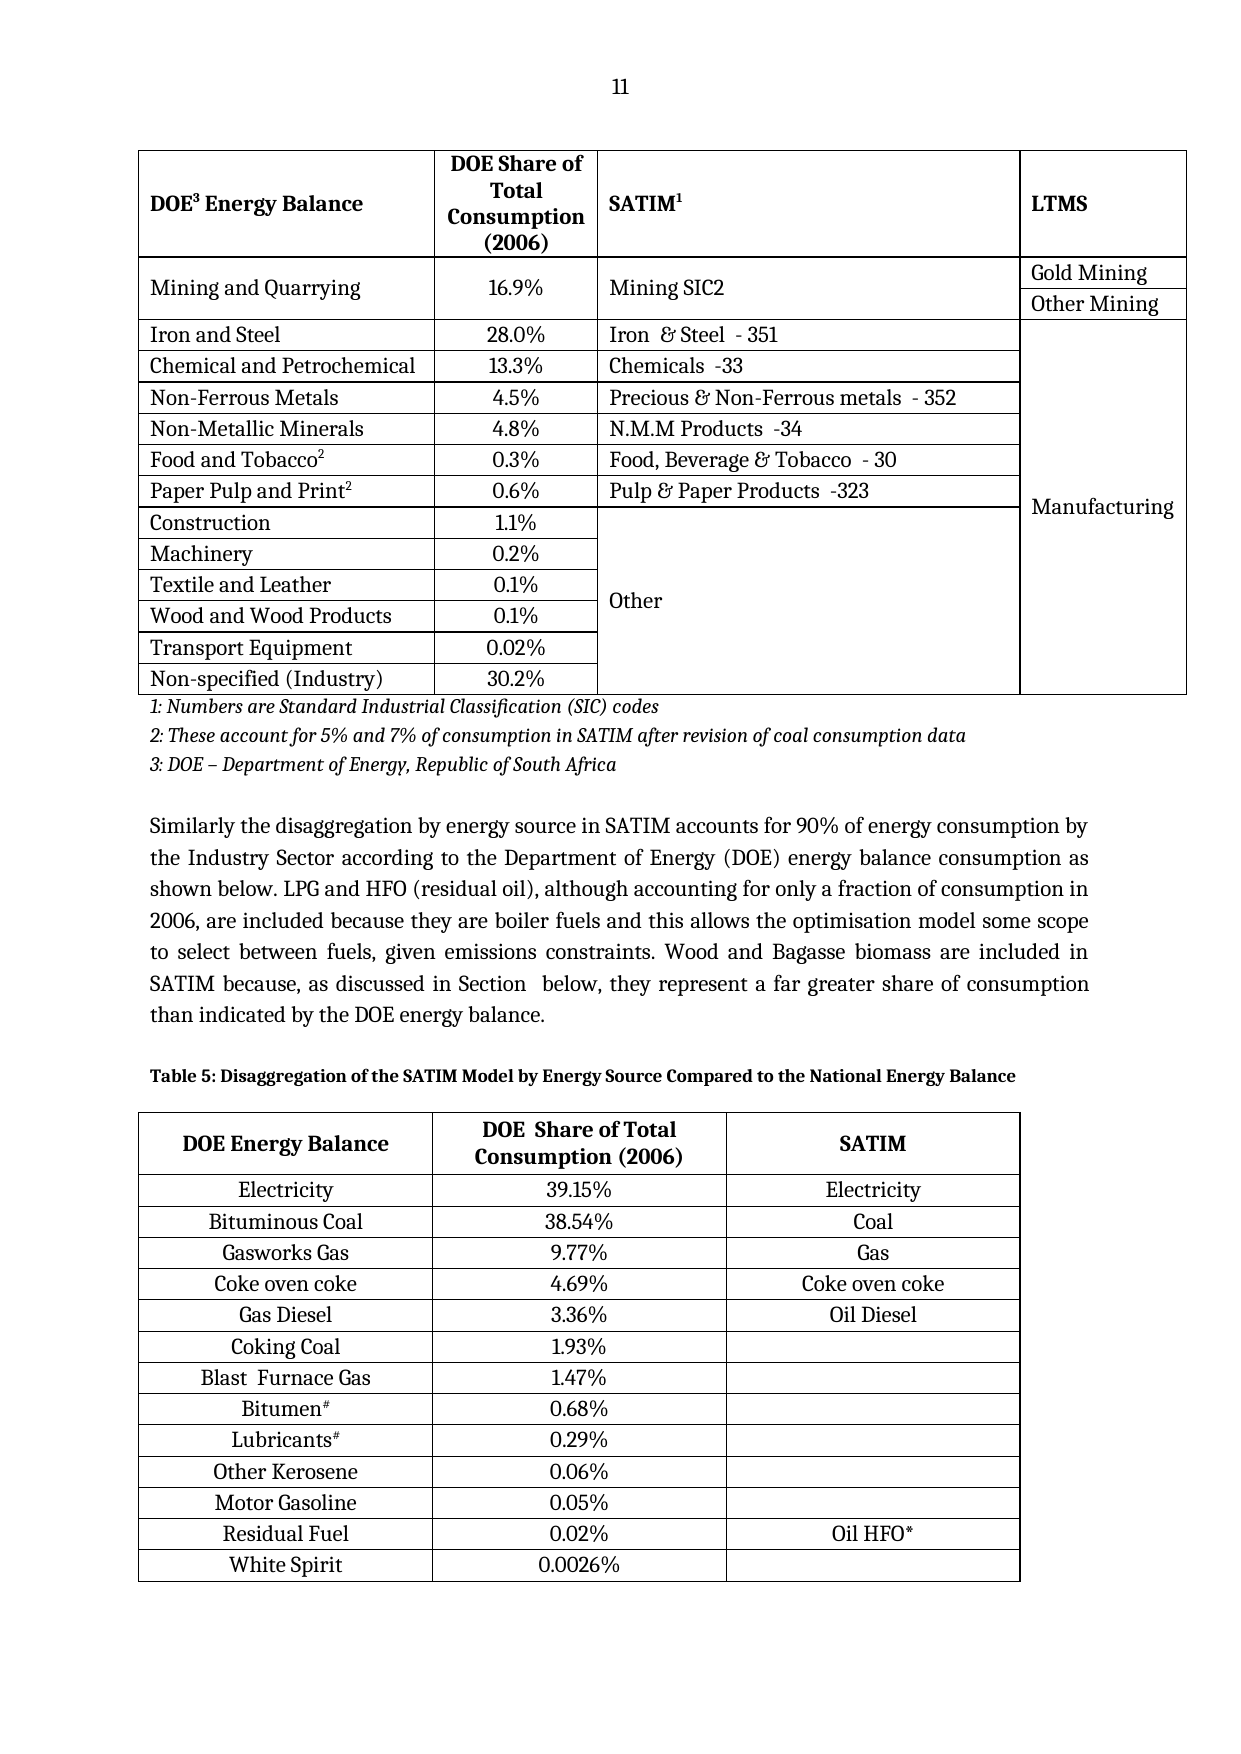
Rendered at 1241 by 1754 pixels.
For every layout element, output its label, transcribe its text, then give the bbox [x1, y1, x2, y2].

text 3: DOE – Department of Energy, Republic of South Africa [150, 752, 1090, 776]
table_cell Wood and Wood Products [139, 601, 434, 631]
table_cell Oil Diesel [727, 1300, 1019, 1331]
table_cell Bitumen# [139, 1394, 432, 1424]
text 1: Numbers are Standard Industrial Classification (SIC) codes [150, 695, 1090, 719]
table_cell 0.1% [435, 601, 597, 631]
table_header DOE3 Energy Balance [139, 151, 434, 256]
table_cell 0.68% [433, 1394, 726, 1424]
table_cell Food and Tobacco2 [139, 445, 434, 475]
table_cell Oil HFO* [727, 1519, 1019, 1549]
table_cell Chemical and Petrochemical [139, 351, 434, 381]
table_cell Other Kerosene [139, 1457, 432, 1487]
table_cell Non-Ferrous Metals [139, 383, 434, 413]
table_cell 39.15% [433, 1175, 726, 1206]
table_cell Blast Furnace Gas [139, 1363, 432, 1393]
table_cell Iron and Steel [139, 320, 434, 350]
table_cell Gas [727, 1238, 1019, 1268]
table_cell Mining SIC2 [598, 258, 1019, 319]
table_cell 0.29% [433, 1425, 726, 1456]
table_cell 0.2% [435, 539, 597, 569]
table_cell Coking Coal [139, 1332, 432, 1362]
table_header LTMS [1021, 151, 1186, 256]
table_cell [727, 1550, 1019, 1581]
table_cell 0.02% [435, 633, 597, 663]
table_cell [727, 1394, 1019, 1424]
text Table 5: Disaggregation of the SATIM Model by Energy Source Compared to the National Energy Balance [150, 1065, 1090, 1087]
table_cell 3.36% [433, 1300, 726, 1331]
table_cell 4.8% [435, 414, 597, 444]
table_cell Chemicals -33 [598, 351, 1019, 381]
table_cell Other [598, 508, 1019, 694]
table_cell 16.9% [435, 258, 597, 319]
table_cell [727, 1363, 1019, 1393]
table_cell 1.1% [435, 508, 597, 538]
table_header DOE Share of Total Consumption (2006) [435, 151, 597, 256]
table_cell Bituminous Coal [139, 1207, 432, 1237]
table_cell 30.2% [435, 664, 597, 694]
table_cell 0.3% [435, 445, 597, 475]
table_cell Coke oven coke [727, 1269, 1019, 1299]
text 2: These account for 5% and 7% of consumption in SATIM after revision of coal consumption data [150, 724, 1090, 748]
table_cell 0.6% [435, 476, 597, 506]
table_cell Non-Metallic Minerals [139, 414, 434, 444]
table_header SATIM [727, 1113, 1019, 1174]
table_cell Non-specified (Industry) [139, 664, 434, 694]
table_cell Other Mining [1021, 289, 1186, 319]
table_cell [727, 1425, 1019, 1456]
table_cell 1.93% [433, 1332, 726, 1362]
table_cell Gas Diesel [139, 1300, 432, 1331]
table_cell Manufacturing [1021, 320, 1186, 694]
table_cell Residual Fuel [139, 1519, 432, 1549]
table_cell Coke oven coke [139, 1269, 432, 1299]
table_cell Coal [727, 1207, 1019, 1237]
table_cell [727, 1488, 1019, 1518]
table_cell 13.3% [435, 351, 597, 381]
table_cell N.M.M Products -34 [598, 414, 1019, 444]
table_cell [727, 1332, 1019, 1362]
table_cell [727, 1457, 1019, 1487]
table_cell 28.0% [435, 320, 597, 350]
table_cell Motor Gasoline [139, 1488, 432, 1518]
table_cell Textile and Leather [139, 570, 434, 600]
table_cell Gold Mining [1021, 258, 1186, 288]
table_cell 0.0026% [433, 1550, 726, 1581]
text Similarly the disaggregation by energy source in SATIM accounts for 90% of energy consumption by the Industry Sector according to the Department of Energy (DOE) energy balance consumption as shown below. LPG and HFO (residual oil), although accounting for only a fraction of consumption in 2006, are included because they are boiler fuels and this allows the optimisation model some scope to select between fuels, given emissions constraints. Wood and Bagasse biomass are included in SATIM because, as discussed in Section 0 below, they represent a far greater share of consumption than indicated by the DOE energy balance. [150, 813, 1090, 1028]
table_cell 4.5% [435, 383, 597, 413]
table_cell Machinery [139, 539, 434, 569]
table_cell 0.05% [433, 1488, 726, 1518]
table_cell 4.69% [433, 1269, 726, 1299]
table_cell Food, Beverage & Tobacco - 30 [598, 445, 1019, 475]
table_header DOE Share of Total Consumption (2006) [433, 1113, 726, 1174]
table_cell Iron & Steel - 351 [598, 320, 1019, 350]
table_header DOE Energy Balance [139, 1113, 432, 1174]
table_cell Lubricants# [139, 1425, 432, 1456]
table_cell Construction [139, 508, 434, 538]
table_cell Paper Pulp and Print2 [139, 476, 434, 506]
table_cell Transport Equipment [139, 633, 434, 663]
table_cell Electricity [139, 1175, 432, 1206]
table_cell 38.54% [433, 1207, 726, 1237]
table_cell 0.02% [433, 1519, 726, 1549]
table_cell 0.06% [433, 1457, 726, 1487]
table_cell Gasworks Gas [139, 1238, 432, 1268]
table_cell Electricity [727, 1175, 1019, 1206]
table_cell 9.77% [433, 1238, 726, 1268]
table_cell 0.1% [435, 570, 597, 600]
table_cell White Spirit [139, 1550, 432, 1581]
table_cell Mining and Quarrying [139, 258, 434, 319]
table_cell 1.47% [433, 1363, 726, 1393]
table_header SATIM1 [598, 151, 1019, 256]
table_cell Precious & Non-Ferrous metals - 352 [598, 383, 1019, 413]
table_cell Pulp & Paper Products -323 [598, 476, 1019, 506]
